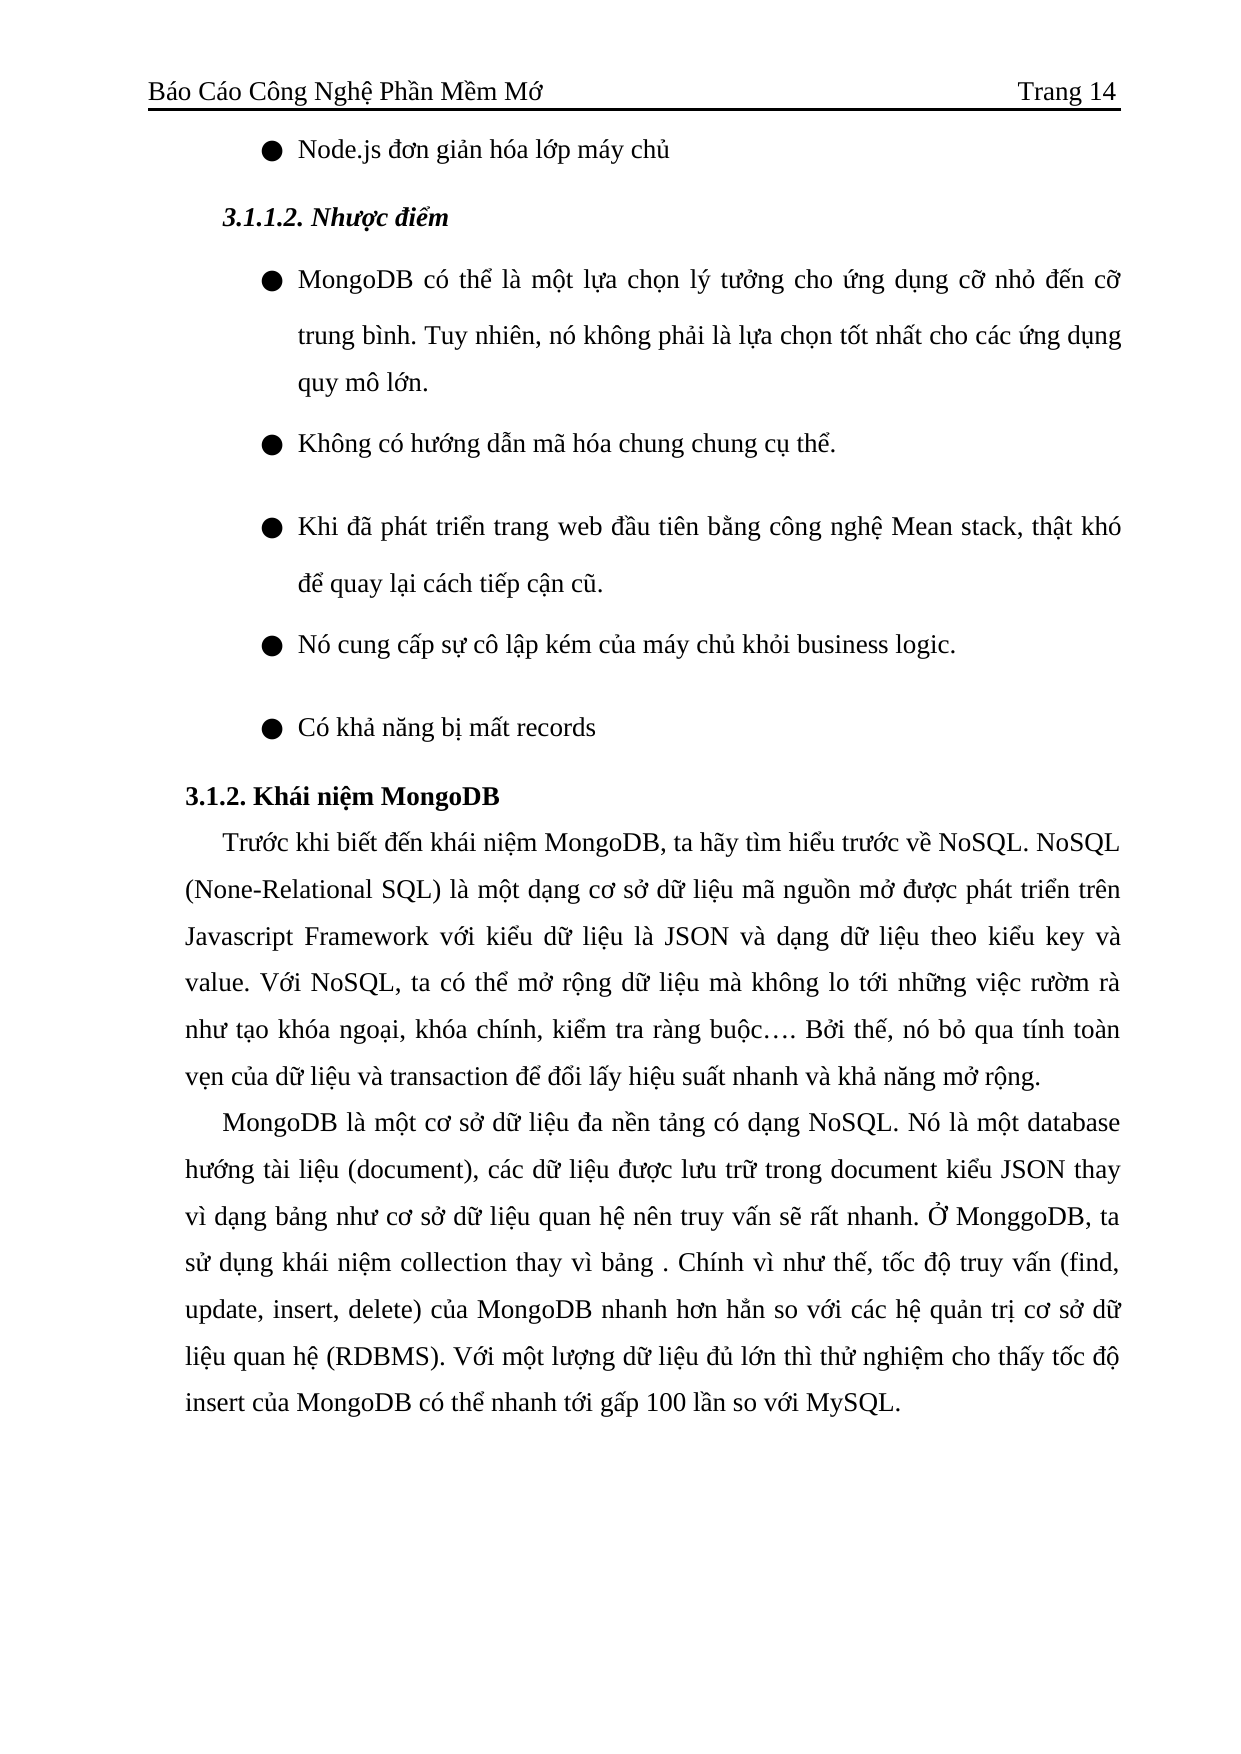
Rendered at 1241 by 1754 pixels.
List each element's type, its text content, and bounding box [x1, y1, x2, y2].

list Có khả năng bị mất records [260, 697, 1122, 752]
list Nhược điểm [223, 201, 1122, 232]
list Node.js đơn giản hóa lớp máy chủ [260, 118, 1122, 174]
list Khái niệm MongoDB [185, 780, 1122, 811]
list MongoDB có thể là một lựa chọn lý tưởng cho ứng dụng cỡ nhỏ đến cỡ trung bình. Tuy nhiên, nó không phải là lựa chọn tốt nhất cho các ứng dụng quy mô lớn. [260, 248, 1122, 397]
list Nó cung cấp sự cô lập kém của máy chủ khỏi business logic. [260, 613, 1122, 669]
text MongoDB là một cơ sở dữ liệu đa nền tảng có dạng NoSQL. Nó là một database hướng tài liệu (document), các dữ liệu được lưu trữ trong document kiểu JSON thay vì dạng bảng như cơ sở dữ liệu quan hệ nên truy vấn sẽ rất nhanh. Ở MonggoDB, ta sử dụng khái niệm collection thay vì bảng . Chính vì như thế, tốc độ truy vấn (find, update, insert, delete) của MongoDB nhanh hơn hẳn so với các hệ quản trị cơ sở dữ liệu quan hệ (RDBMS). Với một lượng dữ liệu đủ lớn thì thử nghiệm cho thấy tốc độ insert của MongoDB có thể nhanh tới gấp 100 lần so với MySQL. [185, 1106, 1122, 1418]
list Khi đã phát triển trang web đầu tiên bằng công nghệ Mean stack, thật khó để quay lại cách tiếp cận cũ. [260, 496, 1122, 598]
list Không có hướng dẫn mã hóa chung chung cụ thể. [260, 412, 1122, 468]
text Trước khi biết đến khái niệm MongoDB, ta hãy tìm hiểu trước về NoSQL. NoSQL (None-Relational SQL) là một dạng cơ sở dữ liệu mã nguồn mở được phát triển trên Javascript Framework với kiểu dữ liệu là JSON và dạng dữ liệu theo kiểu key và value. Với NoSQL, ta có thể mở rộng dữ liệu mà không lo tới những việc rườm rà như tạo khóa ngoại, khóa chính, kiểm tra ràng buộc…. Bởi thế, nó bỏ qua tính toàn vẹn của dữ liệu và transaction để đổi lấy hiệu suất nhanh và khả năng mở rộng. [185, 826, 1122, 1091]
